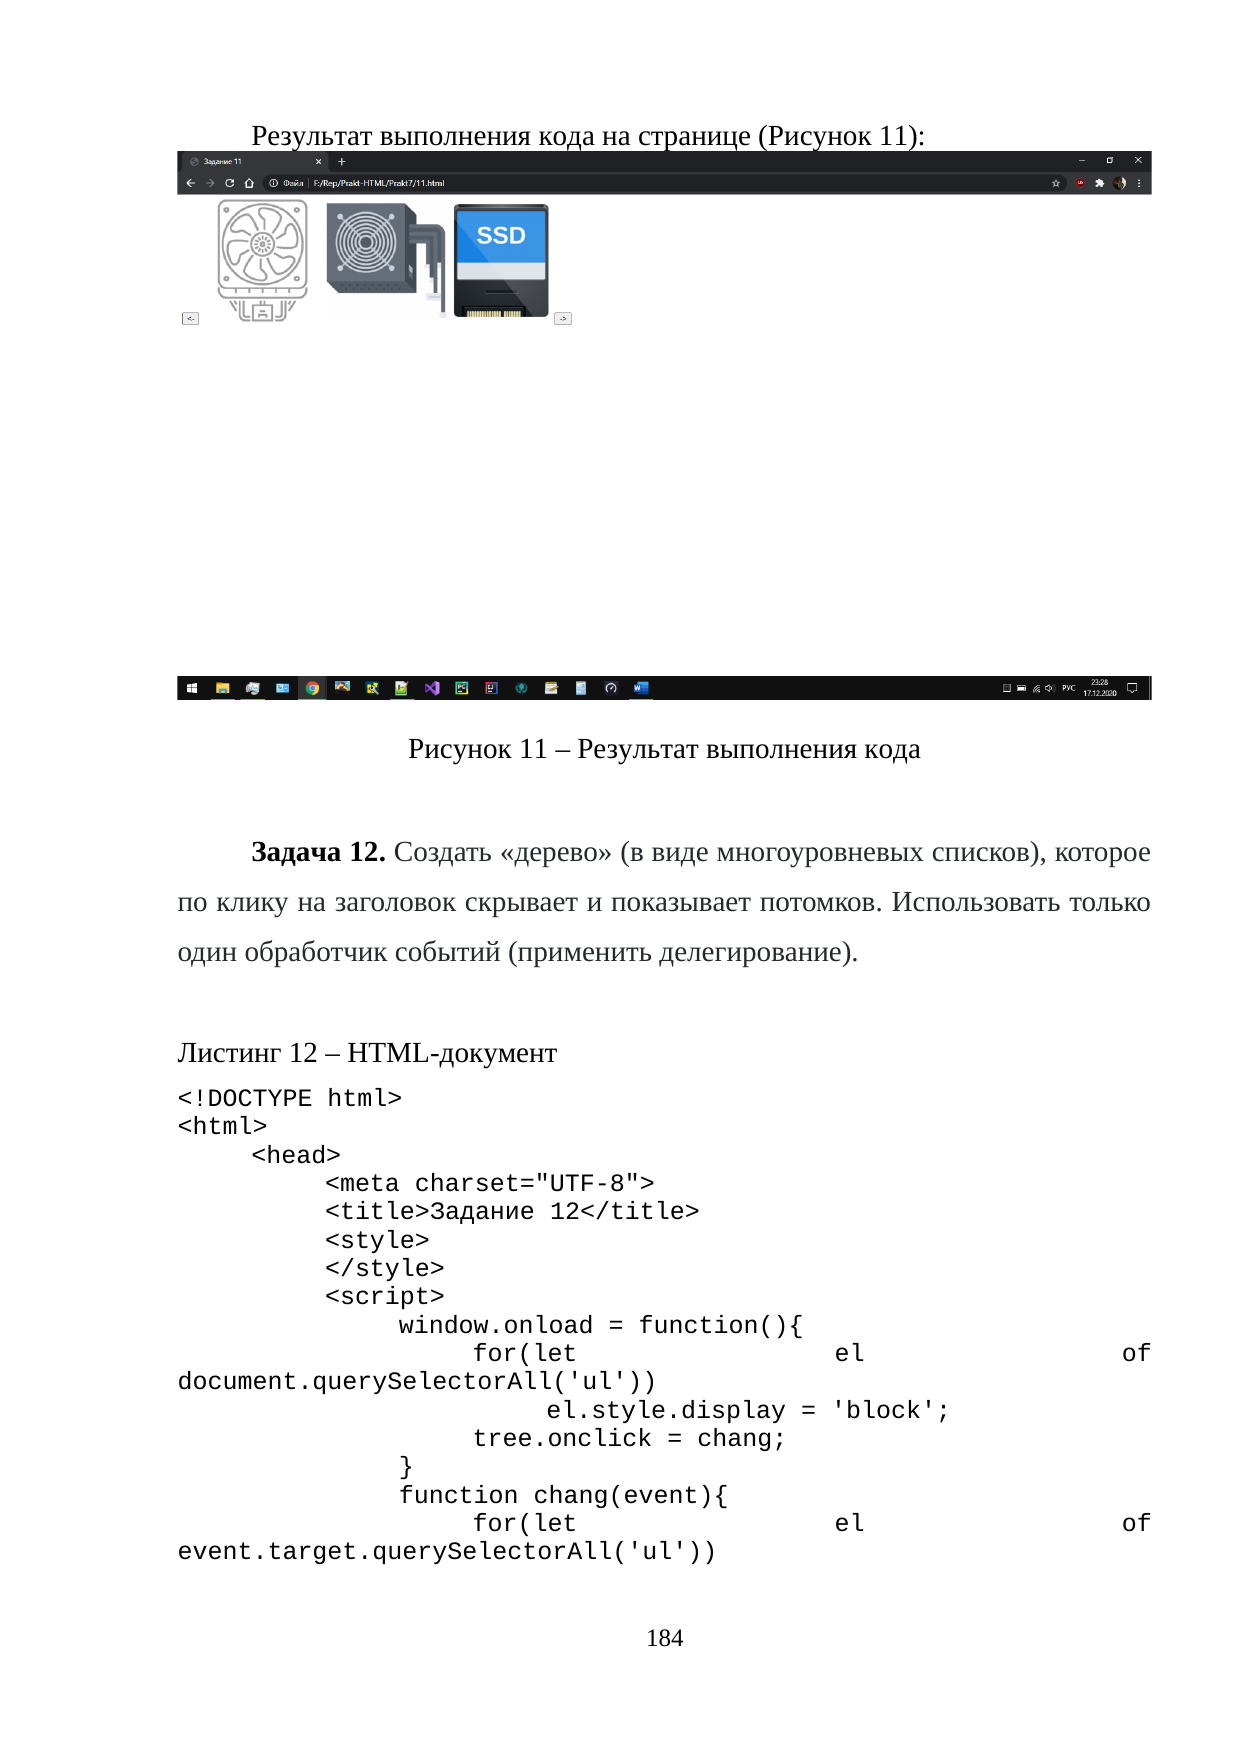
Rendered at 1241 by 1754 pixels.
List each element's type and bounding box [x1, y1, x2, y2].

picture [177, 151, 1152, 700]
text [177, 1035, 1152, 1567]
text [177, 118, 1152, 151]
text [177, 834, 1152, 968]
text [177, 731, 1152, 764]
